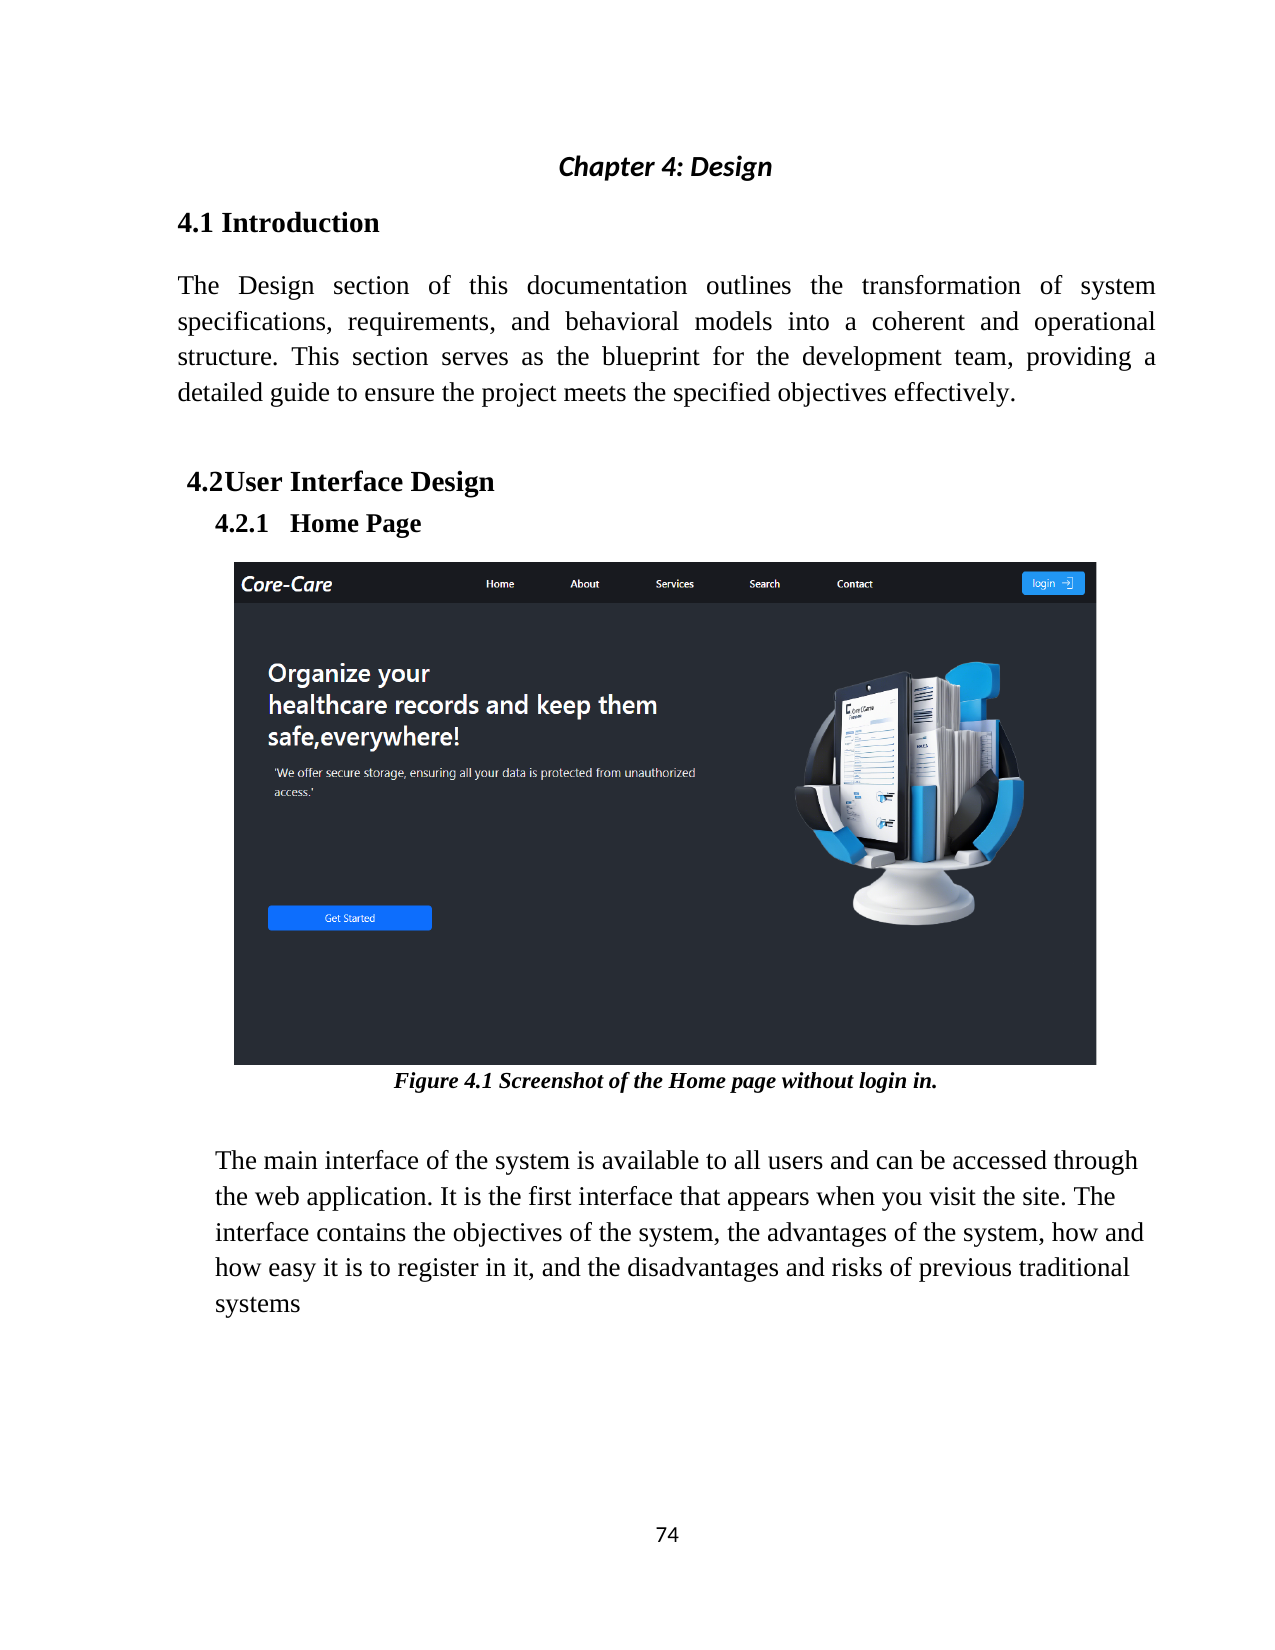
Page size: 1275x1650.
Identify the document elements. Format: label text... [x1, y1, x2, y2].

subtitle 4.1 Introduction [177, 205, 1157, 239]
text The main interface of the system is available to all users and can be accessed through the web application. It is the first interface that appears when you visit the site. The interface contains the objectives of the system, the advantages of the system, how and how easy it is to register in it, and the disadvantages and risks of previous traditional systems [215, 1144, 1157, 1318]
picture [234, 562, 1097, 1065]
subtitle User Interface Design [187, 464, 1157, 498]
text Chapter 4: Design [177, 148, 1157, 183]
subtitle Home Page [215, 507, 1157, 538]
list The Design section of this documentation outlines the transformation of system specifications, requirements, and behavioral models into a coherent and operational structure. This section serves as the blueprint for the development team, providing a detailed guide to ensure the project meets the specified objectives effectively. [177, 269, 1157, 407]
